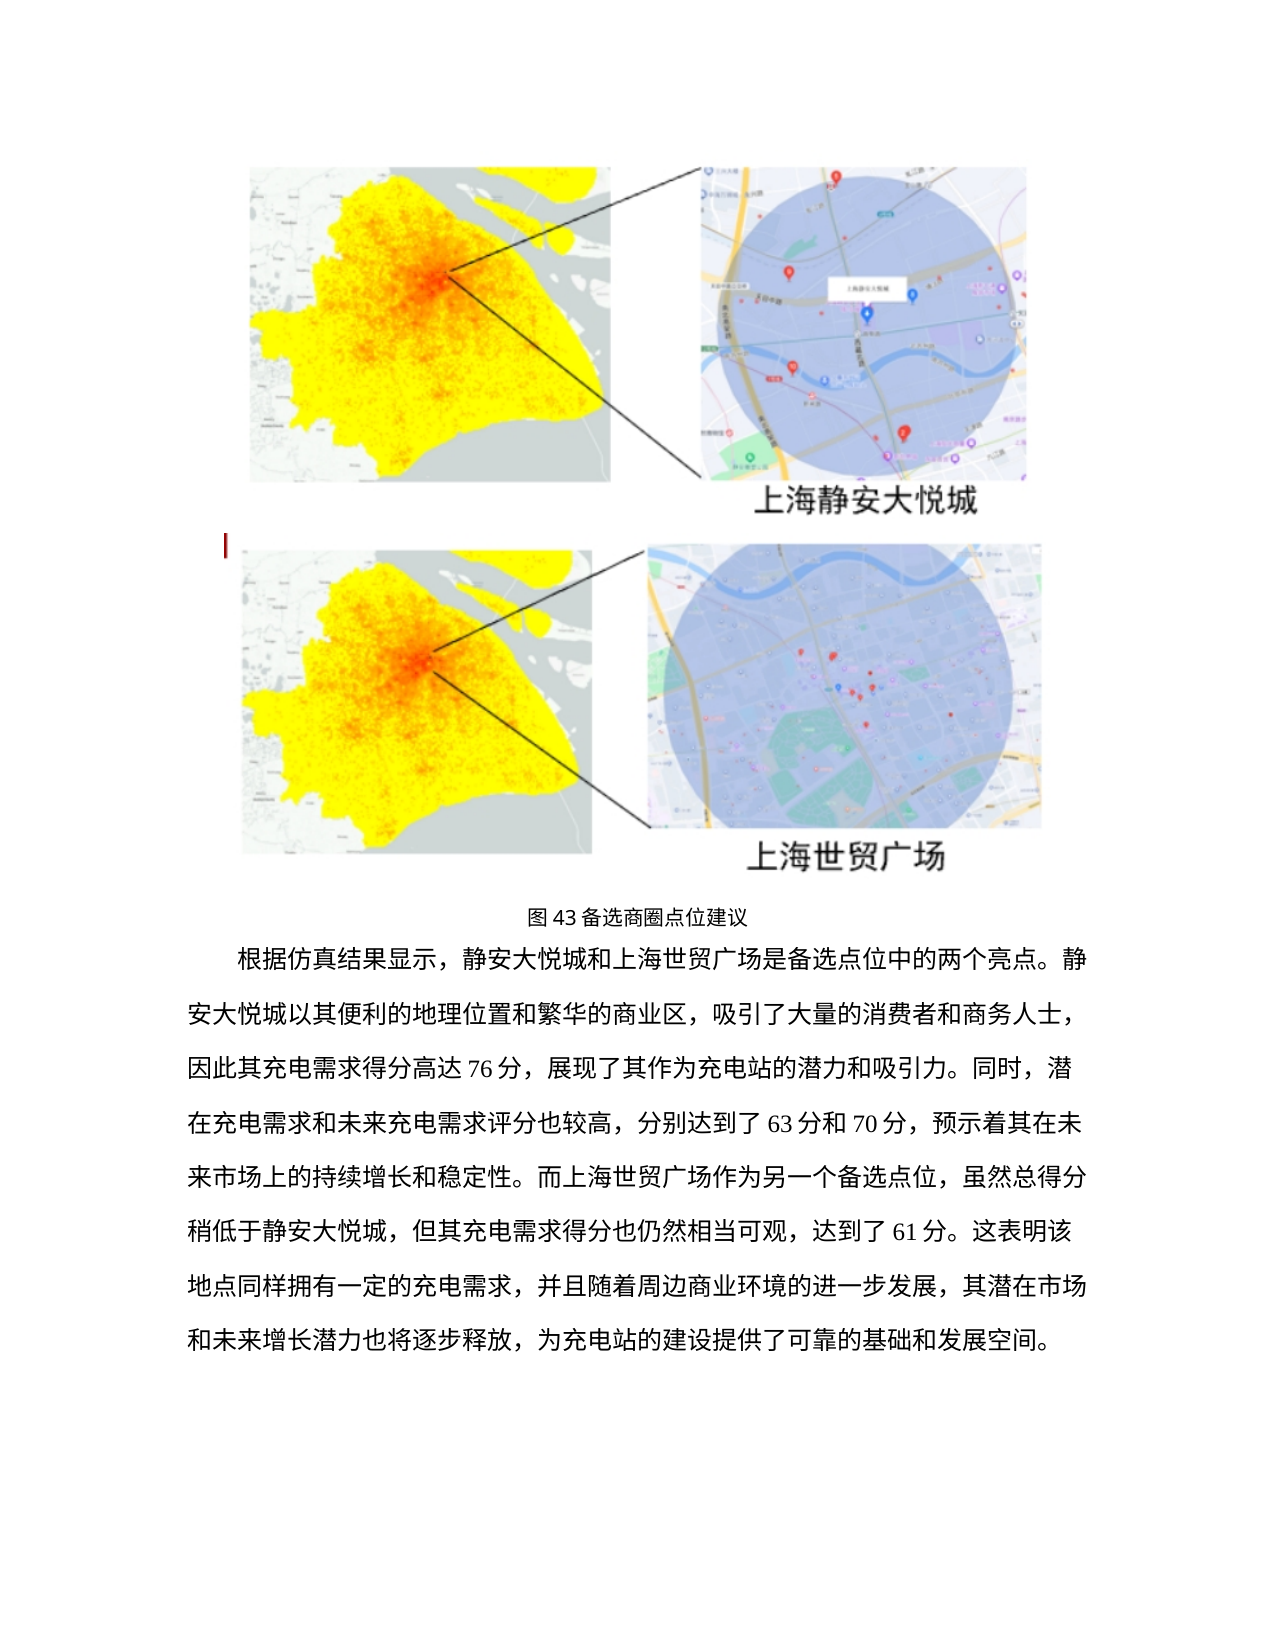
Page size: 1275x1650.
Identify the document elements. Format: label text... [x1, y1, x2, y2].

picture [224, 533, 1051, 879]
picture [224, 150, 1051, 519]
text 根据仿真结果显示，静安大悦城和上海世贸广场是备选点位中的两个亮点。静安大悦城以其便利的地理位置和繁华的商业区，吸引了大量的消费者和商务人士，因此其充电需求得分高达76分，展现了其作为充电站的潜力和吸引力。同时，潜在充电需求和未来充电需求评分也较高，分别达到了63分和70分，预示着其在未来市场上的持续增长和稳定性。而上海世贸广场作为另一个备选点位，虽然总得分稍低于静安大悦城，但其充电需求得分也仍然相当可观，达到了61分。这表明该地点同样拥有一定的充电需求，并且随着周边商业环境的进一步发展，其潜在市场和未来增长潜力也将逐步释放，为充电站的建设提供了可靠的基础和发展空间。 [187, 940, 1087, 1357]
